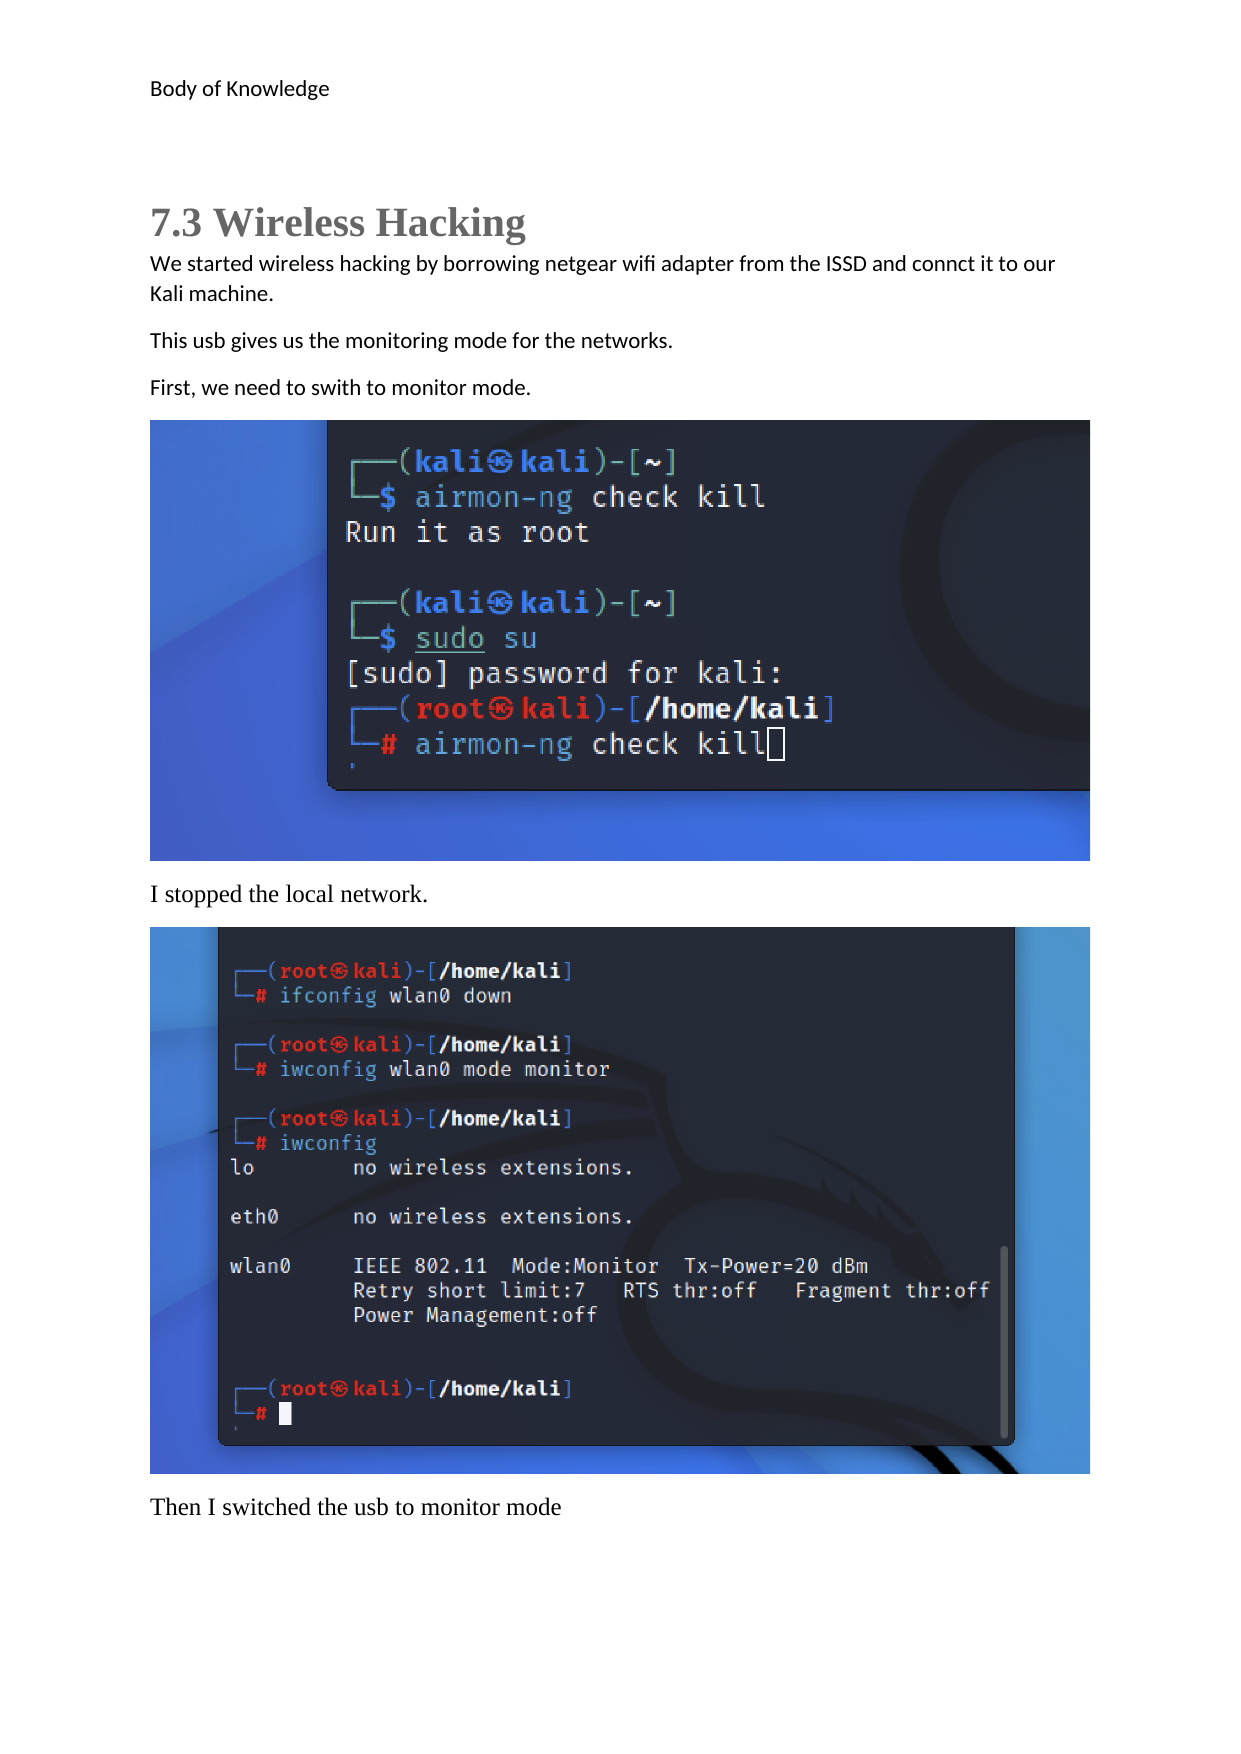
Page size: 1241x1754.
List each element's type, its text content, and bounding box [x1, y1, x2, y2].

subtitle 7.3 Wireless Hacking [150, 198, 1090, 246]
text Then I switched the usb to monitor mode [150, 1492, 1090, 1521]
text We started wireless hacking by borrowing netgear wifi adapter from the ISSD and connct it to our Kali machine. [150, 249, 1090, 308]
text I stopped the local network. [150, 879, 1090, 908]
text This usb gives us the monitoring mode for the networks. [150, 326, 1090, 354]
picture [150, 927, 1091, 1474]
picture [150, 420, 1091, 861]
text First, we need to swith to monitor mode. [150, 373, 1090, 401]
